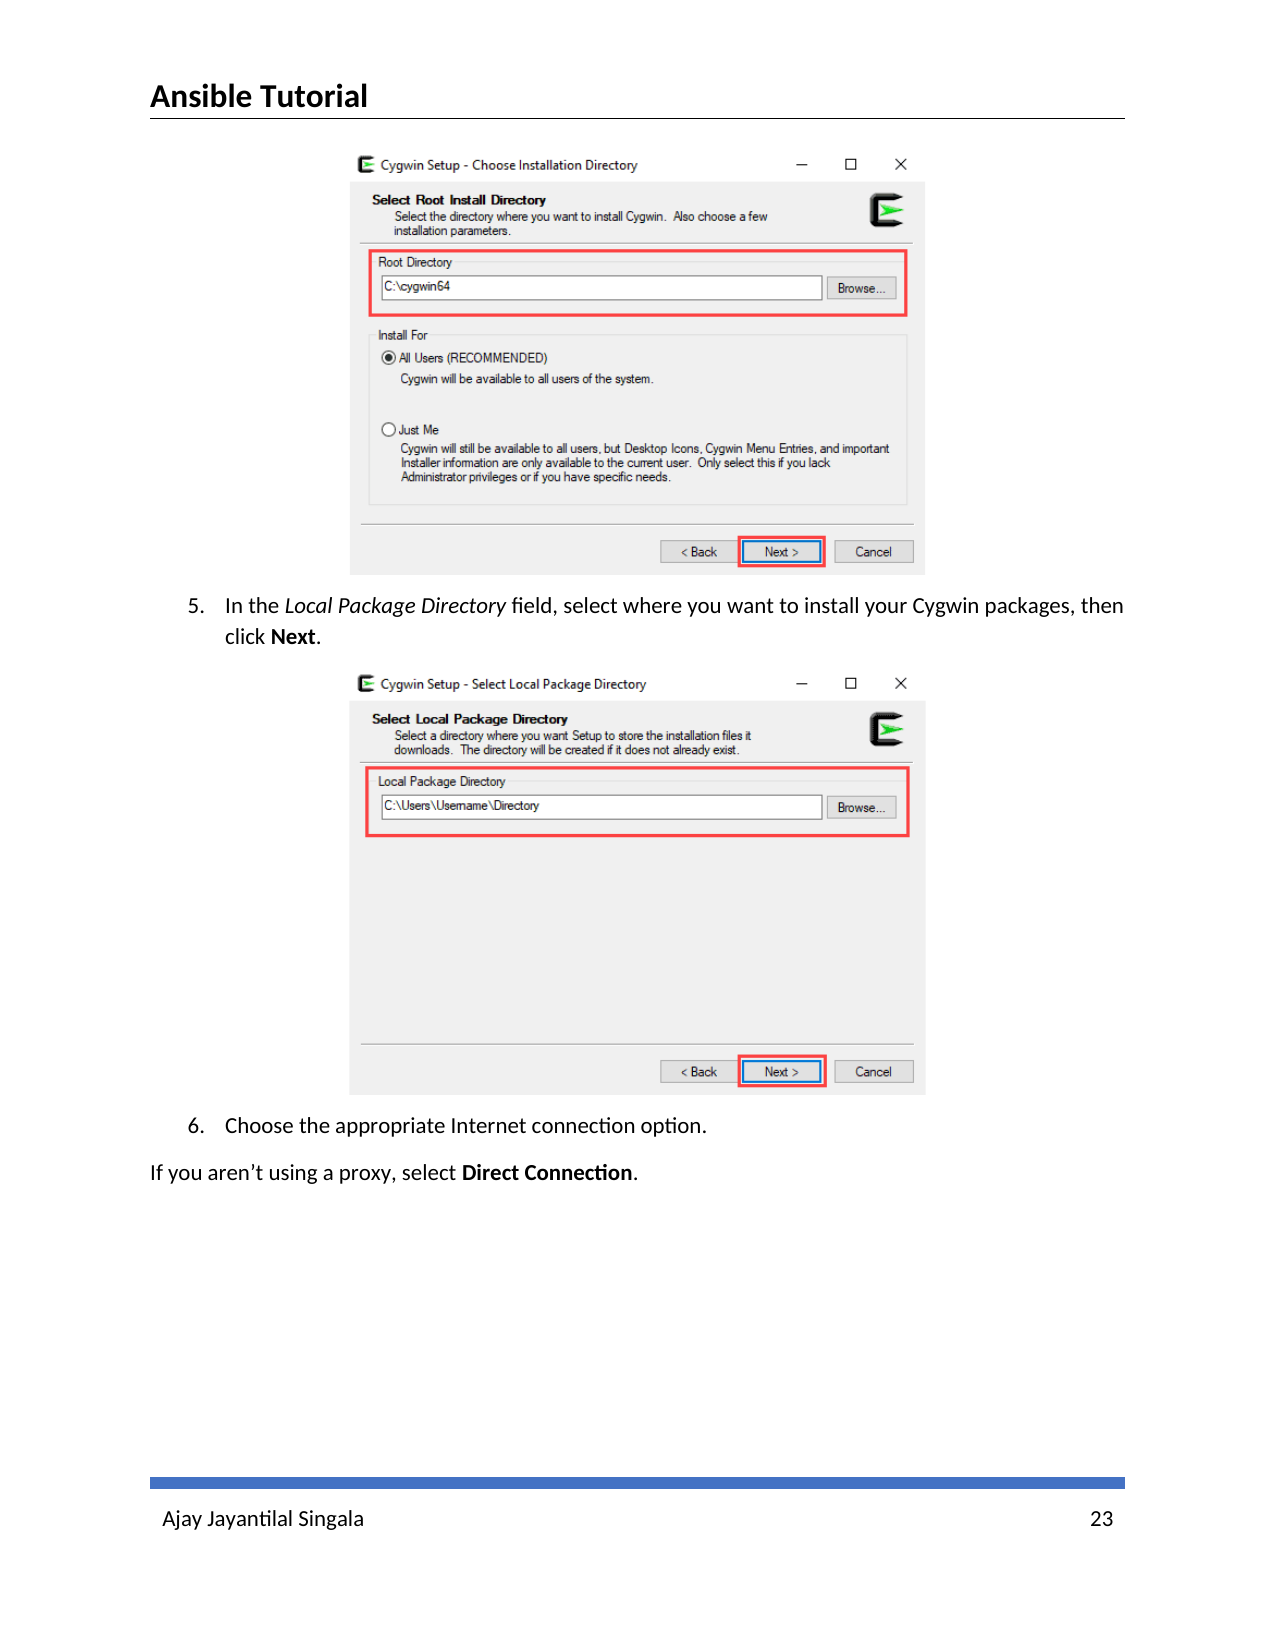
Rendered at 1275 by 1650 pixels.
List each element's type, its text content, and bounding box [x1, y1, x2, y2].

text If you aren’t using a proxy, select Direct Connection. [150, 1158, 1125, 1186]
picture [349, 150, 926, 575]
list In the Local Package Directory field, select where you want to install your Cygwin packages, then click Next. [187, 592, 1125, 650]
picture [349, 668, 926, 1095]
list Choose the appropriate Internet connection option. [187, 1111, 1125, 1139]
